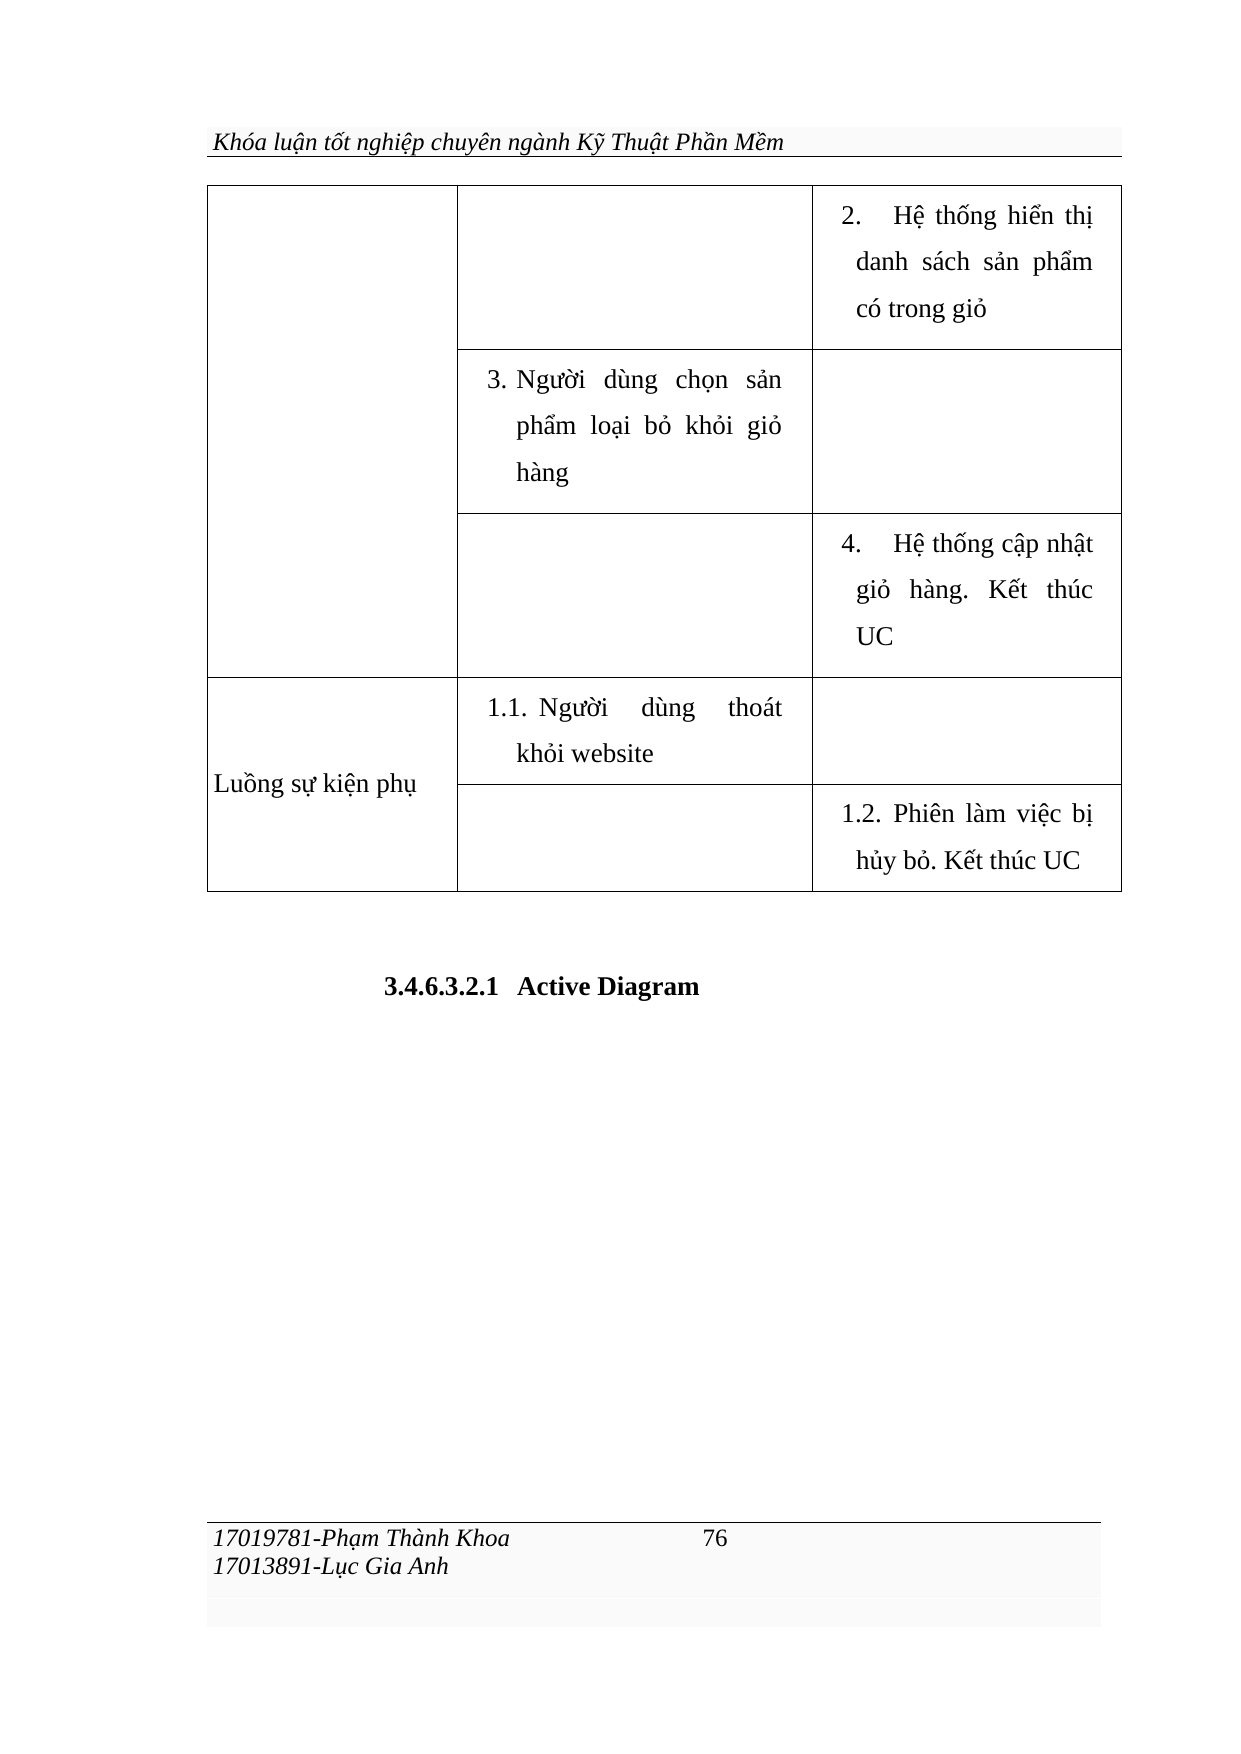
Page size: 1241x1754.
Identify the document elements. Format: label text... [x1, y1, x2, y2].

table_cell Người dùng chọn sản phẩm loại bỏ khỏi giỏ hàng [458, 350, 812, 513]
table_cell Luồng sự kiện phụ [208, 678, 457, 891]
table_cell Hệ thống cập nhật giỏ hàng. Kết thúc UC [813, 514, 1121, 677]
table_cell [458, 186, 812, 349]
subtitle Active Diagram [384, 970, 1122, 1001]
table_cell [813, 350, 1121, 513]
table_cell Hệ thống hiển thị danh sách sản phẩm có trong giỏ [813, 186, 1121, 349]
table_cell [458, 514, 812, 677]
table_cell [458, 785, 812, 891]
table_cell [813, 678, 1121, 784]
table_cell Người dùng thoát khỏi website [458, 678, 812, 784]
table_cell Phiên làm việc bị hủy bỏ. Kết thúc UC [813, 785, 1121, 891]
